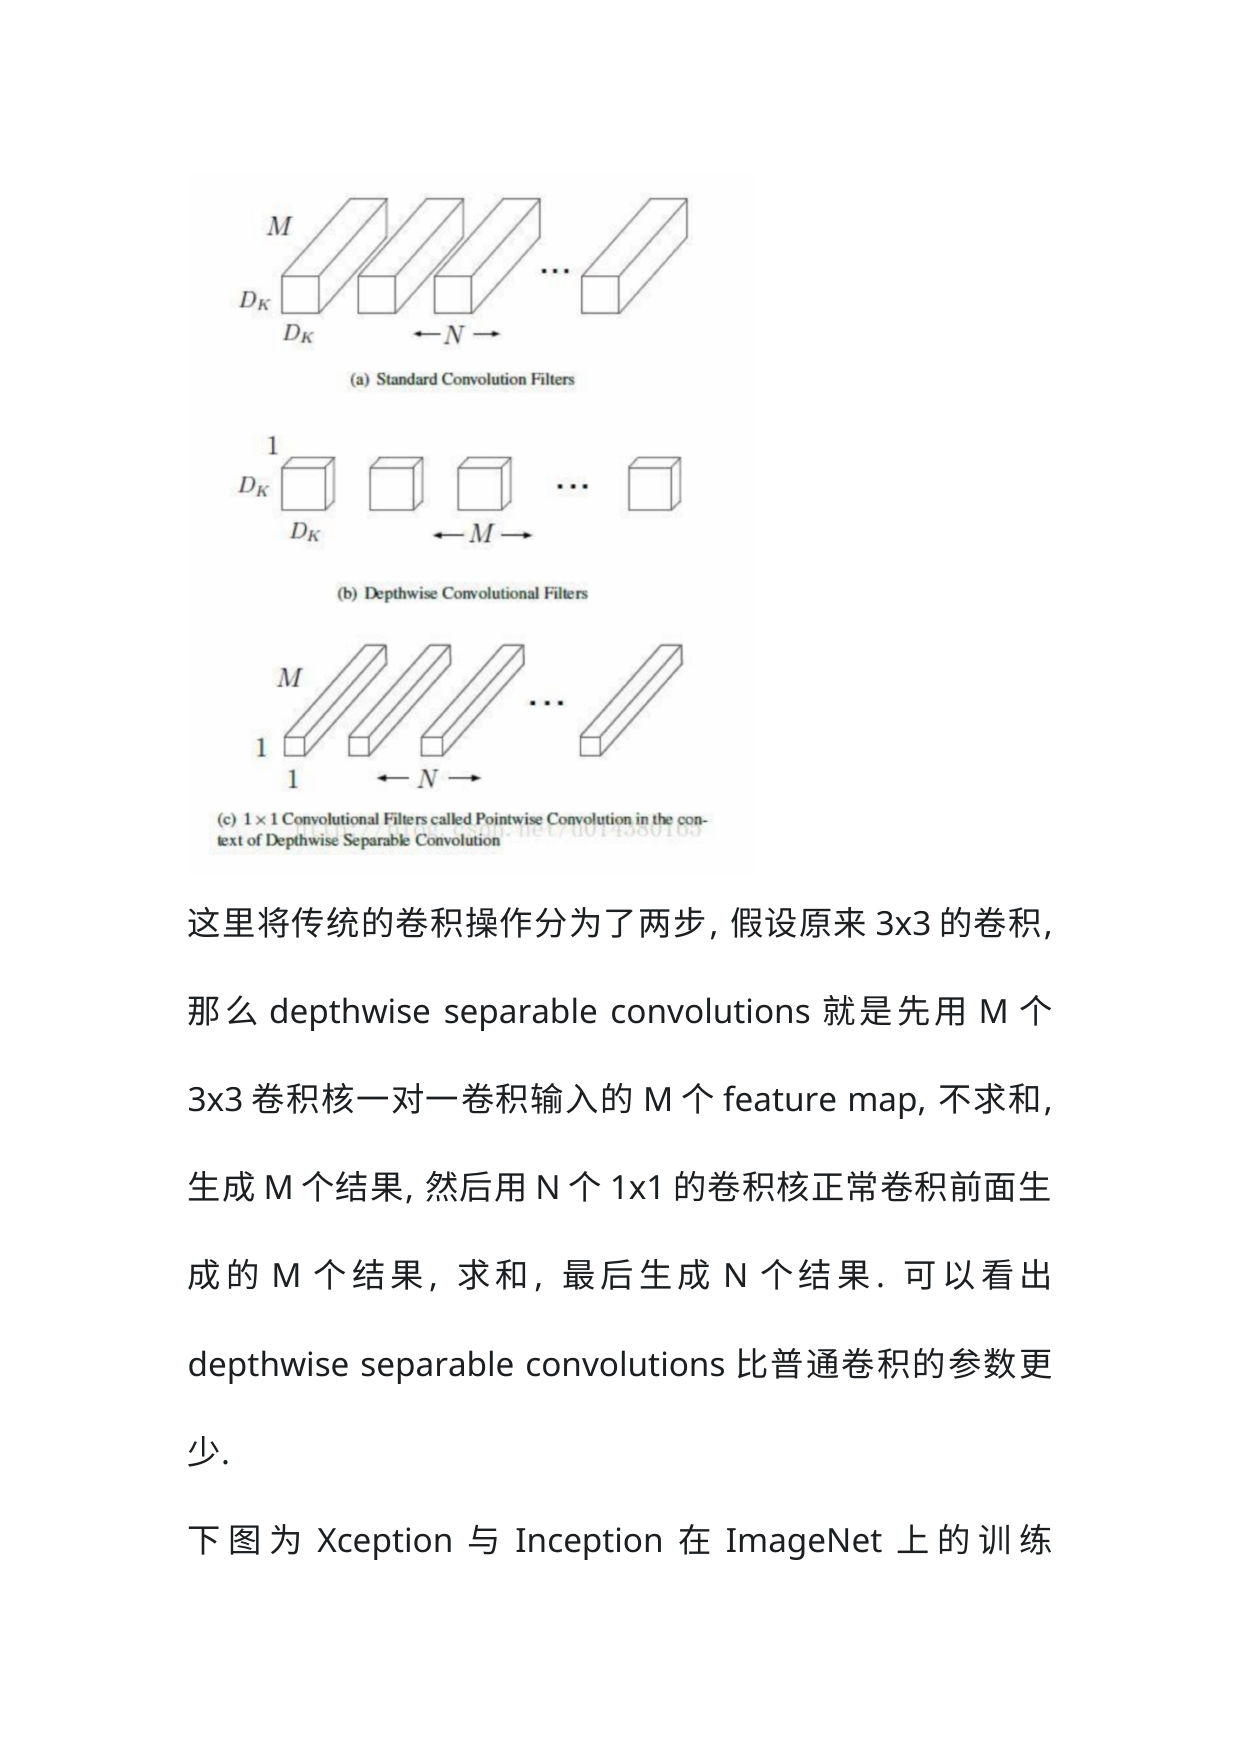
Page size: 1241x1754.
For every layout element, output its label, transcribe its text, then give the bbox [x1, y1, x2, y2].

text 这里将传统的卷积操作分为了两步, 假设原来3x3的卷积, 那么depthwise separable convolutions就是先用M个3x3卷积核一对一卷积输入的M个feature map, 不求和, 生成M个结果, 然后用N个1x1的卷积核正常卷积前面生成的M个结果, 求和, 最后生成N个结果. 可以看出depthwise separable convolutions比普通卷积的参数更少. [187, 877, 1053, 1494]
picture [187, 172, 758, 875]
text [187, 1494, 1053, 1582]
